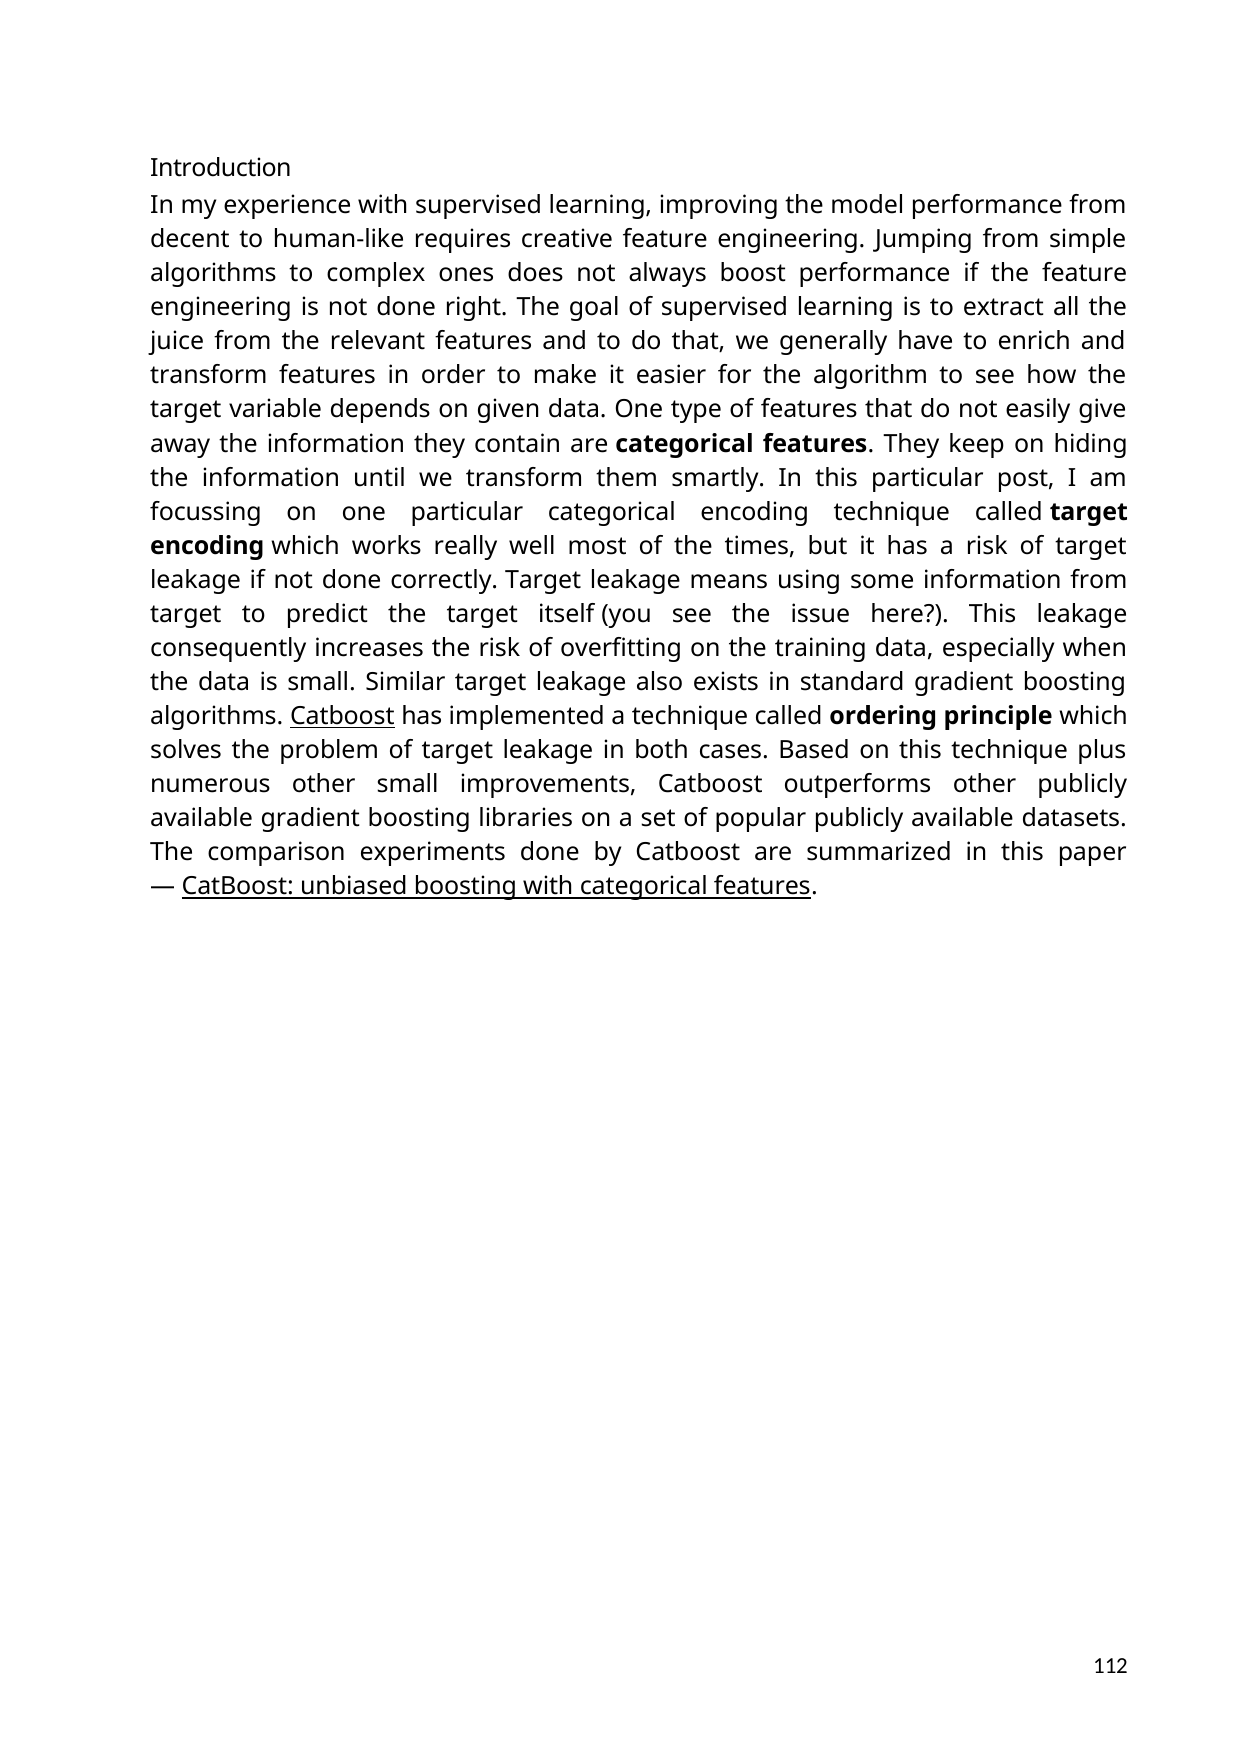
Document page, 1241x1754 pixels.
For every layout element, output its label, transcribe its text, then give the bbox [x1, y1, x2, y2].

subtitle Introduction [150, 150, 1128, 184]
text In my experience with supervised learning, improving the model performance from decent to human-like requires creative feature engineering. Jumping from simple algorithms to complex ones does not always boost performance if the feature engineering is not done right. The goal of supervised learning is to extract all the juice from the relevant features and to do that, we generally have to enrich and transform features in order to make it easier for the algorithm to see how the target variable depends on given data. One type of features that do not easily give away the information they contain are categorical features. They keep on hiding the information until we transform them smartly. In this particular post, I am focussing on one particular categorical encoding technique called target encoding which works really well most of the times, but it has a risk of target leakage if not done correctly. Target leakage means using some information from target to predict the target itself (you see the issue here?). This leakage consequently increases the risk of overfitting on the training data, especially when the data is small. Similar target leakage also exists in standard gradient boosting algorithms. Catboost has implemented a technique called ordering principle which solves the problem of target leakage in both cases. Based on this technique plus numerous other small improvements, Catboost outperforms other publicly available gradient boosting libraries on a set of popular publicly available datasets. The comparison experiments done by Catboost are summarized in this paper — CatBoost: unbiased boosting with categorical features. [150, 187, 1128, 902]
